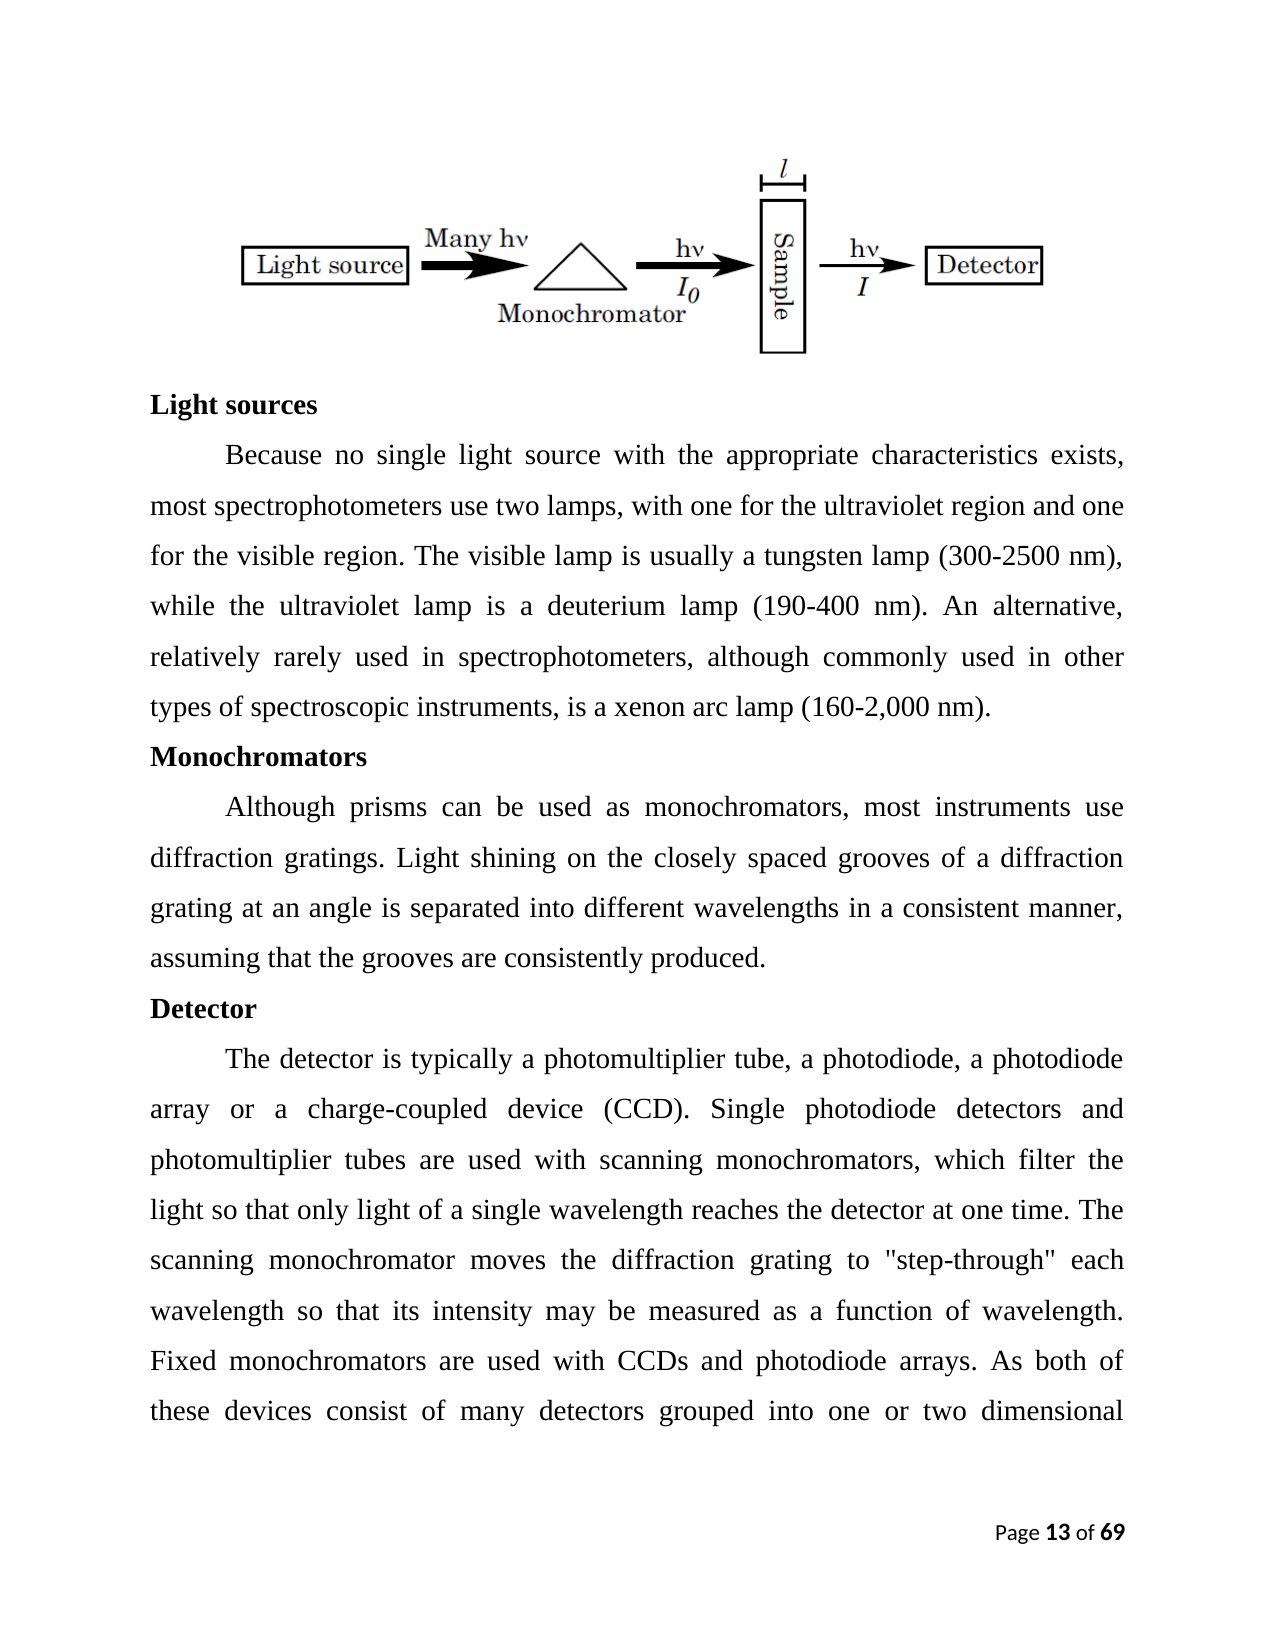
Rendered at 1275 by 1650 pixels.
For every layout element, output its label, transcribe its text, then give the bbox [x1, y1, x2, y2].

text Light sources [150, 387, 1125, 421]
text Although prisms can be used as monochromators, most instruments use diffraction gratings. Light shining on the closely spaced grooves of a diffraction grating at an angle is separated into different wavelengths in a consistent manner, assuming that the grooves are consistently produced. [150, 789, 1125, 974]
text Detector [150, 991, 1125, 1024]
text Monochromators [150, 739, 1125, 773]
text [150, 1041, 1125, 1427]
text Because no single light source with the appropriate characteristics exists, most spectrophotometers use two lamps, with one for the ultraviolet region and one for the visible region. The visible lamp is usually a tungsten lamp (300-2500 nm), while the ultraviolet lamp is a deuterium lamp (190-400 nm). An alternative, relatively rarely used in spectrophotometers, although commonly used in other types of spectroscopic instruments, is a xenon arc lamp (160-2,000 nm). [150, 437, 1125, 722]
